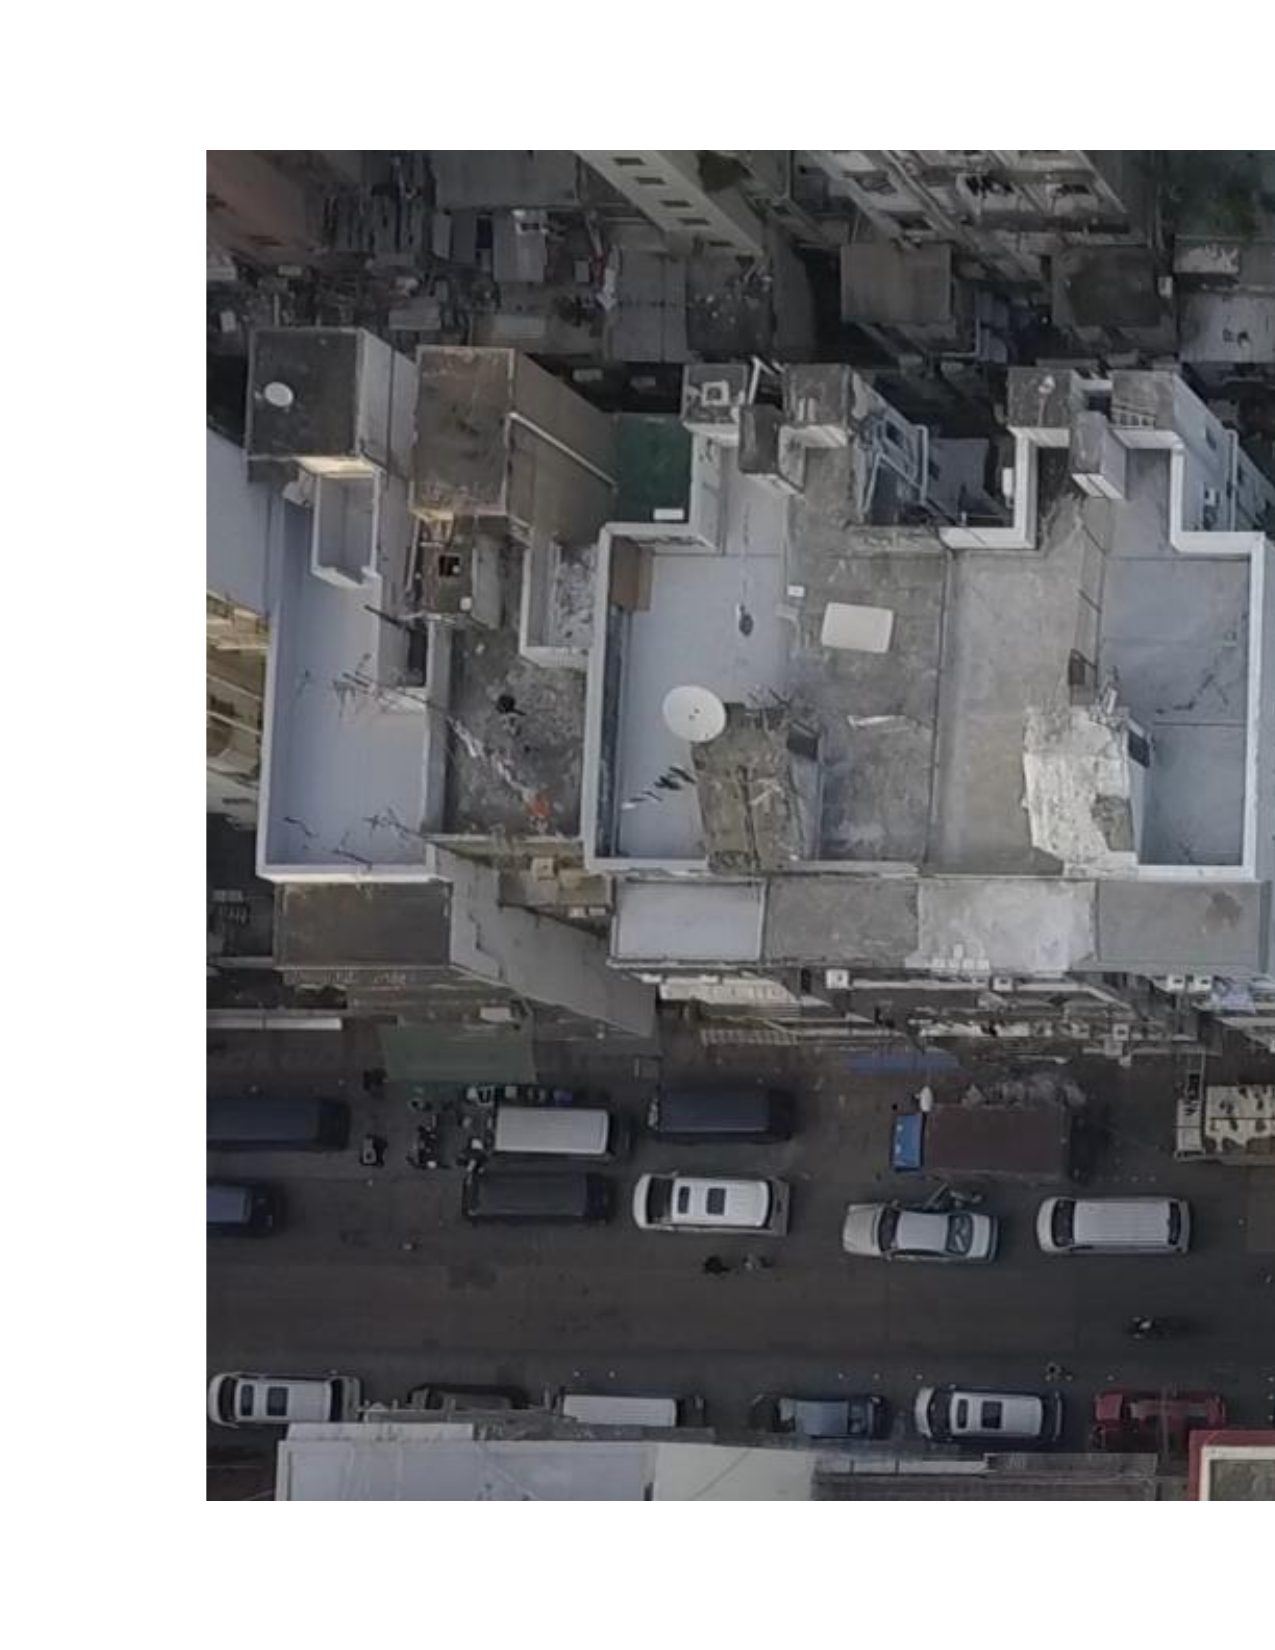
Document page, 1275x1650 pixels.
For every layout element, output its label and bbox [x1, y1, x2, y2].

picture [206, 150, 1275, 1501]
